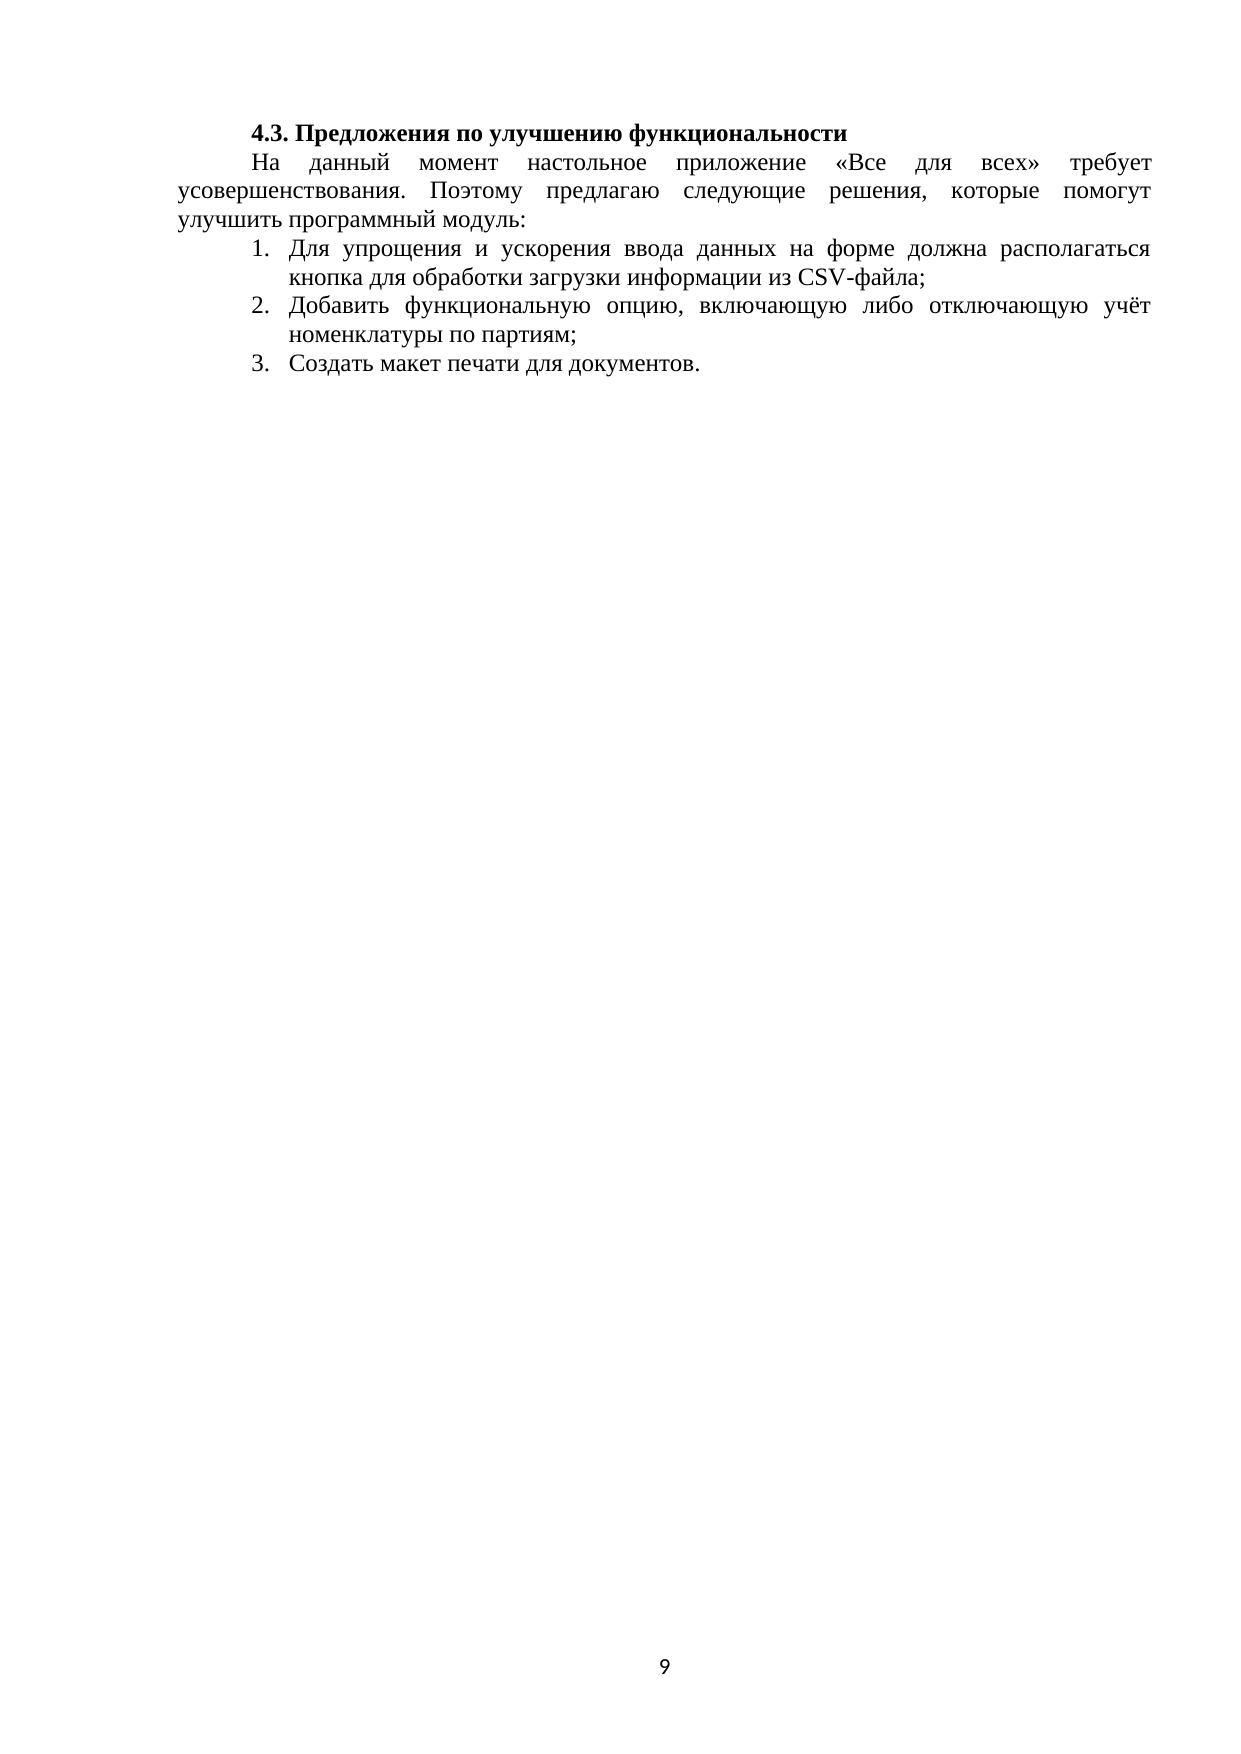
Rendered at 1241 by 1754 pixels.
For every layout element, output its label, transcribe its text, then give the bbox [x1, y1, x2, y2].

subtitle 4.3. Предложения по улучшению функциональности [251, 118, 1152, 147]
list Создать макет печати для документов. [251, 348, 1152, 377]
list Добавить функциональную опцию, включающую либо отключающую учёт номенклатуры по партиям; [251, 291, 1152, 348]
list Для упрощения и ускорения ввода данных на форме должна располагаться кнопка для обработки загрузки информации из CSV-файла; [251, 233, 1152, 291]
text На данный момент настольное приложение «Все для всех» требует усовершенствования. Поэтому предлагаю следующие решения, которые помогут улучшить программный модуль: [177, 147, 1152, 233]
